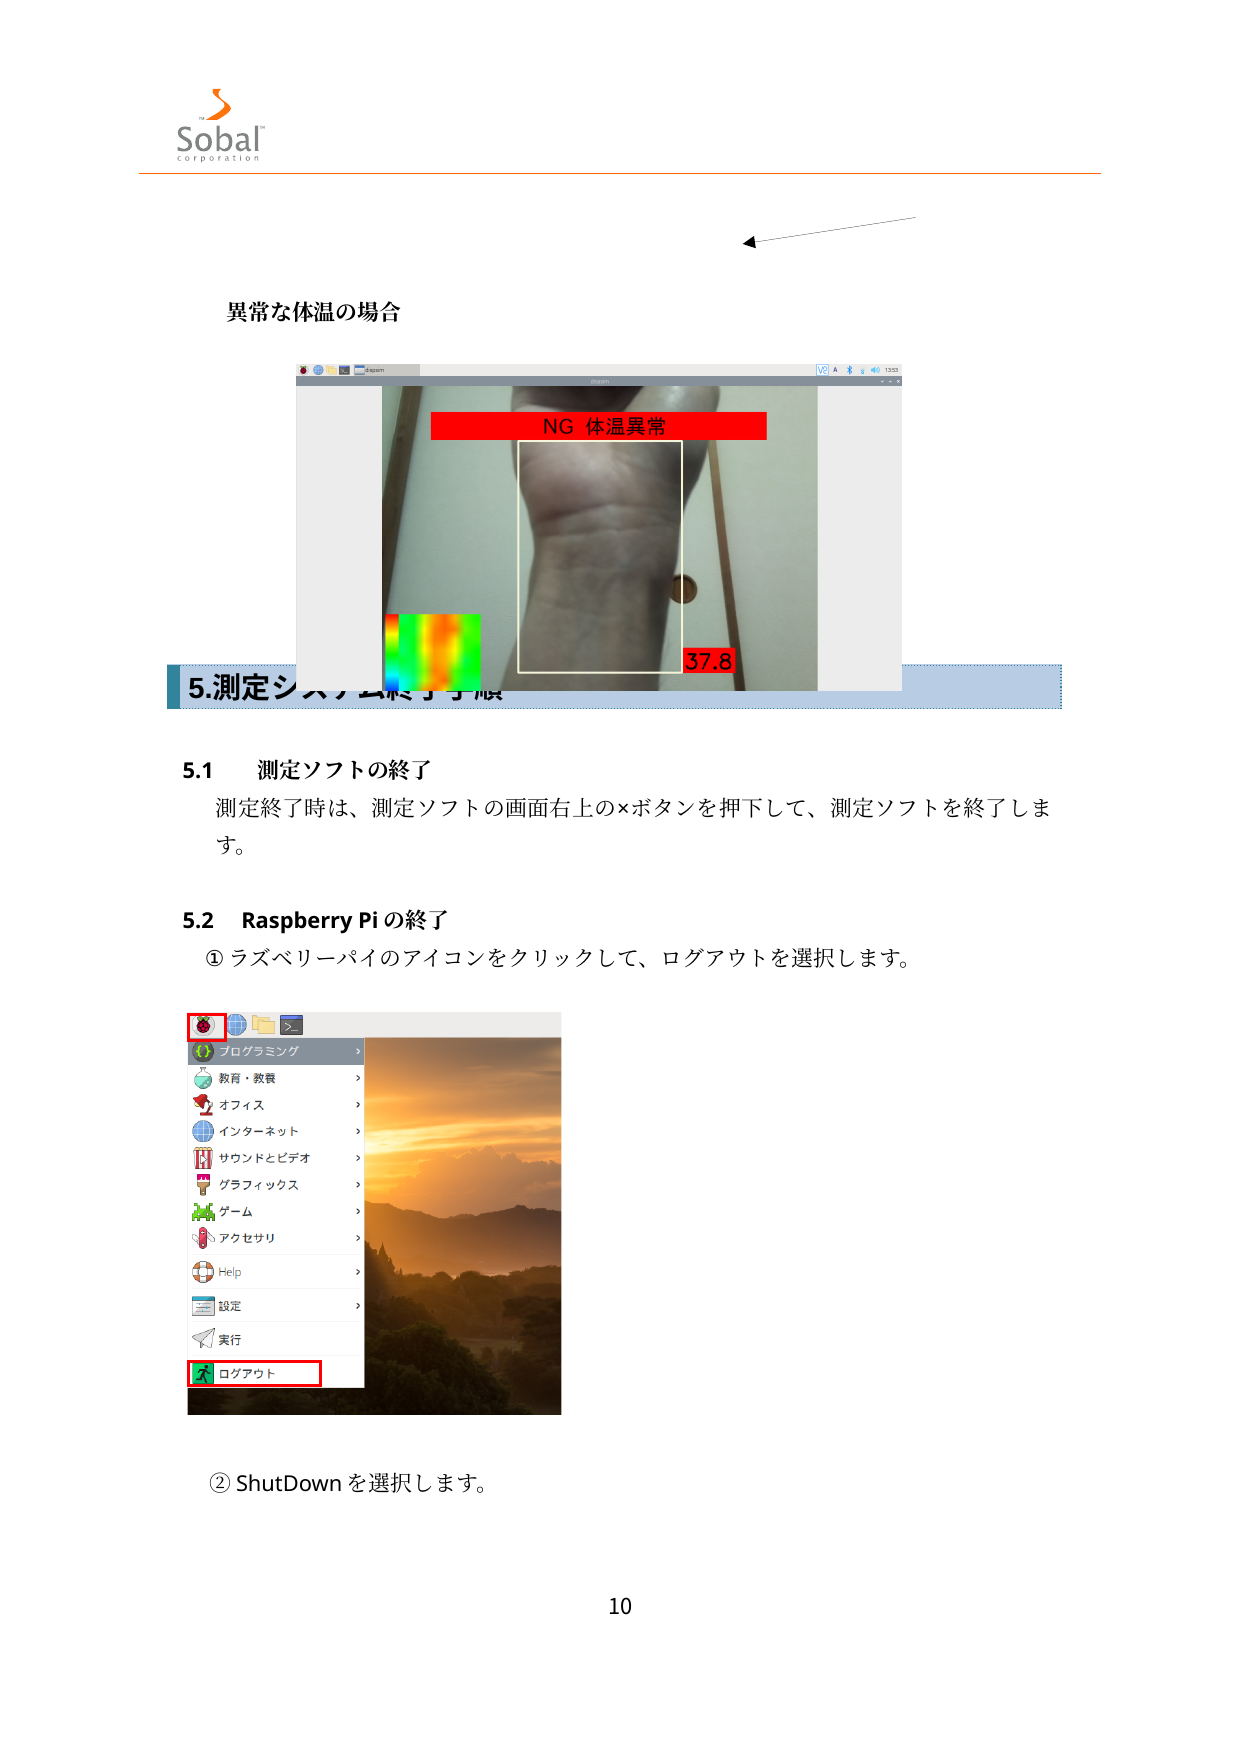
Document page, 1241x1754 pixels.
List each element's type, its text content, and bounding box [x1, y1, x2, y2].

text ②ShutDownを選択します。 [188, 1463, 1053, 1500]
picture [296, 364, 902, 691]
picture [190, 1363, 319, 1384]
text ①ラズベリーパイのアイコンをクリックして、ログアウトを選択します。 [183, 938, 1053, 975]
text 5.2 Raspberry Piの終了 [182, 900, 1053, 938]
text 測定終了時は、測定ソフトの画面右上の×ボタンを押下して、測定ソフトを終了します。 [216, 788, 1053, 863]
picture [190, 1016, 224, 1039]
picture [187, 1012, 562, 1415]
text 異常な体温の場合 [182, 292, 1052, 329]
subtitle 5.測定システム終了手順 [167, 664, 1062, 709]
text 5.1 測定ソフトの終了 [182, 750, 1053, 788]
